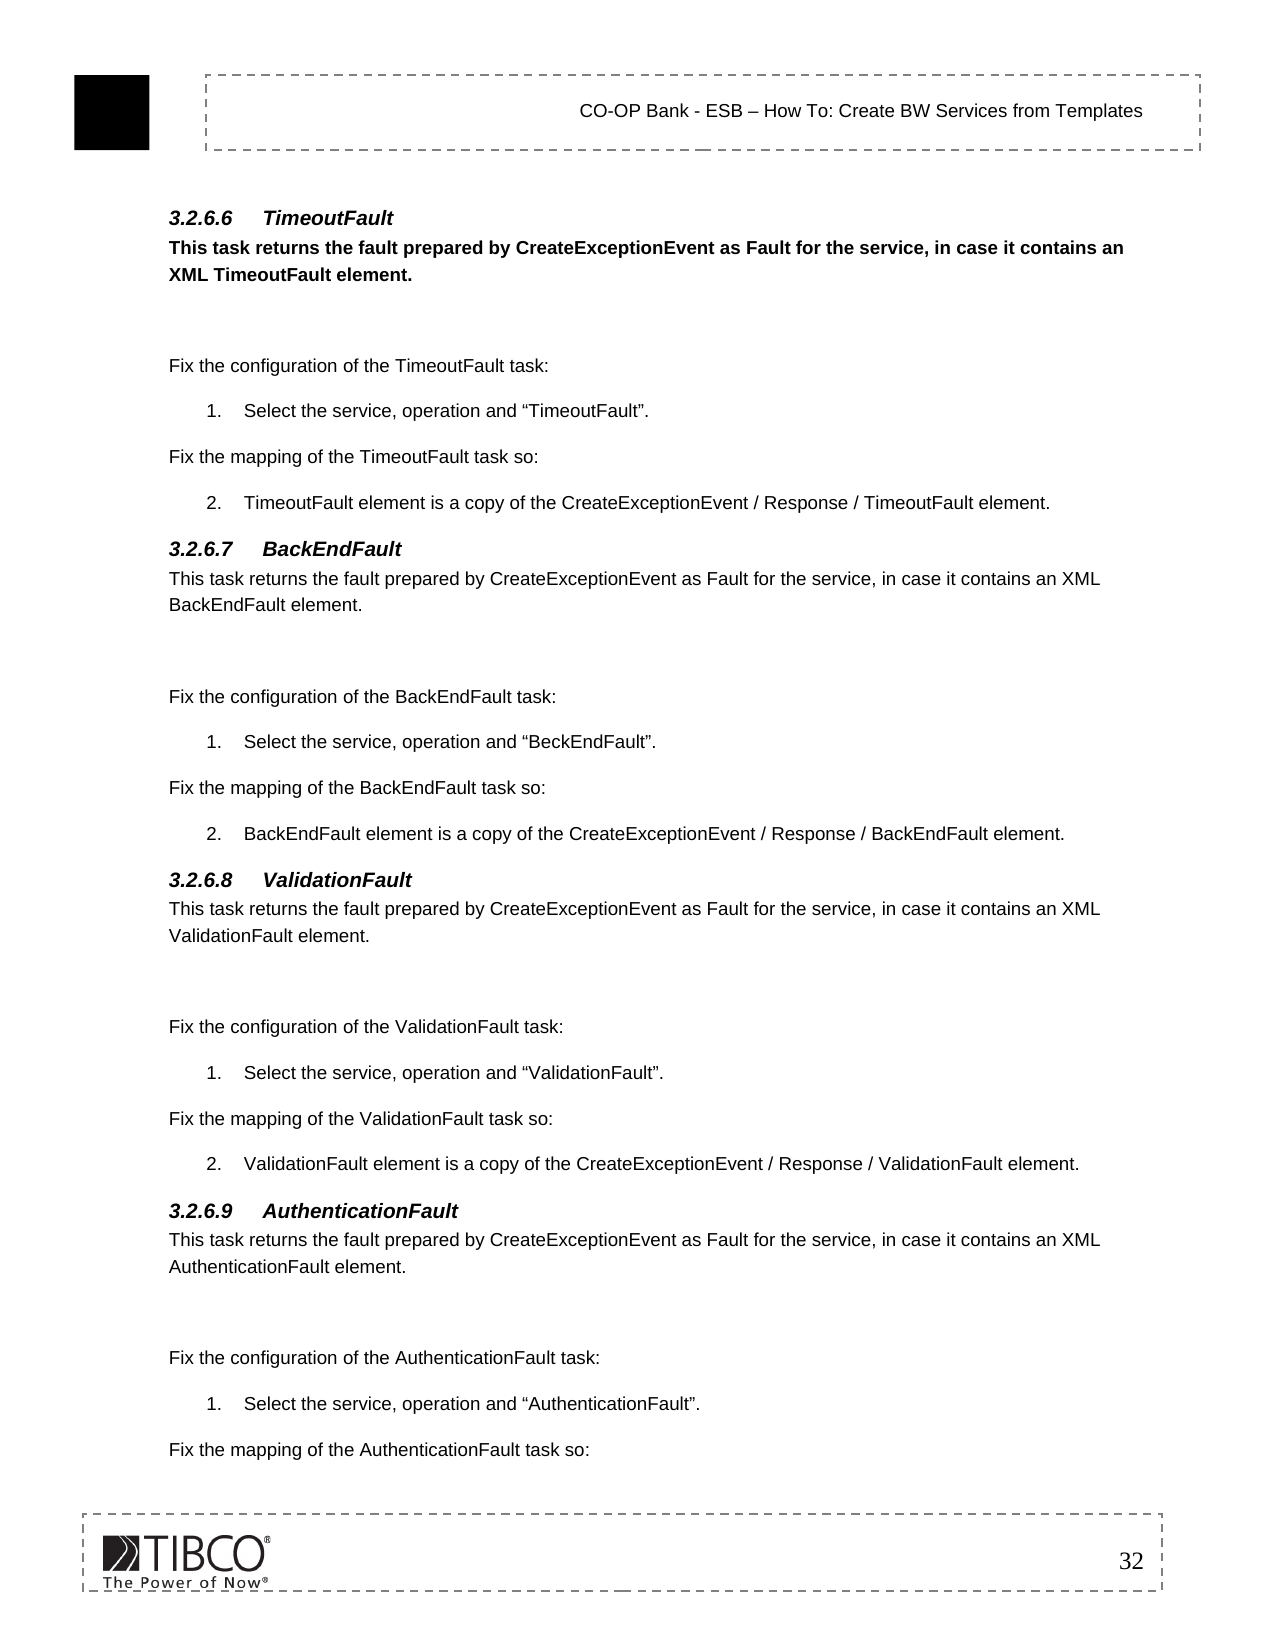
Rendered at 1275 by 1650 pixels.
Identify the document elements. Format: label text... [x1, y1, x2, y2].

subtitle TimeoutFault [169, 206, 1162, 230]
picture [103, 1535, 271, 1588]
text Fix the configuration of the ValidationFault task: [169, 1016, 1162, 1038]
list Select the service, operation and “AuthenticationFault”. [206, 1393, 1162, 1414]
text Fix the mapping of the TimeoutFault task so: [169, 446, 1162, 467]
text Fix the configuration of the BackEndFault task: [169, 685, 1162, 707]
text This task returns the fault prepared by CreateExceptionEvent as Fault for the service, in case it contains an XML BackEndFault element. [169, 567, 1162, 616]
subtitle BackEndFault [169, 537, 1162, 561]
text Fix the mapping of the BackEndFault task so: [169, 777, 1162, 798]
text Fix the configuration of the TimeoutFault task: [169, 354, 1162, 376]
text Fix the mapping of the AuthenticationFault task so: [169, 1438, 1162, 1460]
text Fix the mapping of the ValidationFault task so: [169, 1107, 1162, 1129]
text This task returns the fault prepared by CreateExceptionEvent as Fault for the service, in case it contains an XML AuthenticationFault element. [169, 1229, 1162, 1277]
text This task returns the fault prepared by CreateExceptionEvent as Fault for the service, in case it contains an XML TimeoutFault element. [169, 236, 1162, 285]
subtitle ValidationFault [169, 868, 1162, 892]
text This task returns the fault prepared by CreateExceptionEvent as Fault for the service, in case it contains an XML ValidationFault element. [169, 898, 1162, 947]
list ValidationFault element is a copy of the CreateExceptionEvent / Response / ValidationFault element. [206, 1153, 1162, 1175]
list Select the service, operation and “ValidationFault”. [206, 1062, 1162, 1083]
list Select the service, operation and “BeckEndFault”. [206, 731, 1162, 753]
subtitle AuthenticationFault [169, 1199, 1162, 1223]
list BackEndFault element is a copy of the CreateExceptionEvent / Response / BackEndFault element. [206, 822, 1162, 844]
list Select the service, operation and “TimeoutFault”. [206, 400, 1162, 422]
text Fix the configuration of the AuthenticationFault task: [169, 1347, 1162, 1369]
list TimeoutFault element is a copy of the CreateExceptionEvent / Response / TimeoutFault element. [206, 491, 1162, 513]
